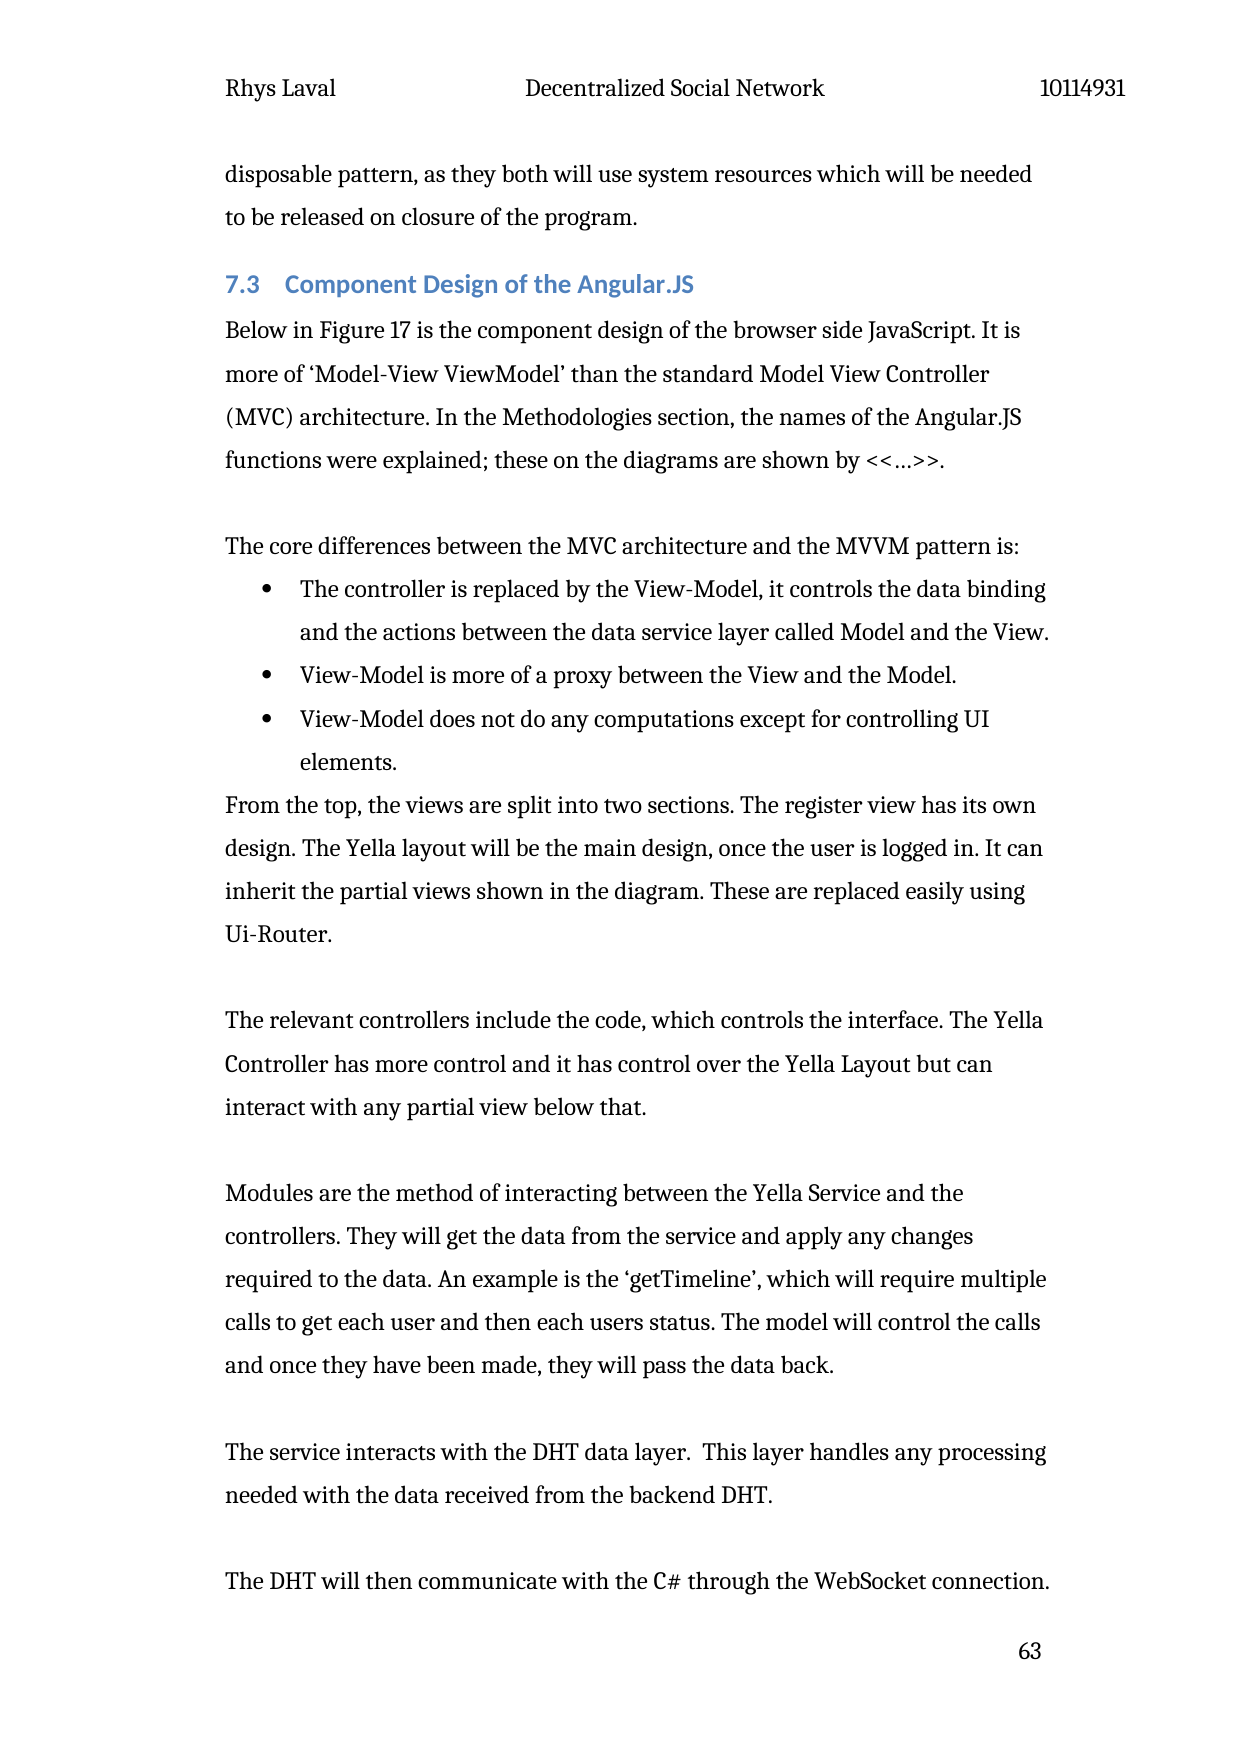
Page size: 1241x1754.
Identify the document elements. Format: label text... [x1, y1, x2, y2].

list View-Model does not do any computations except for controlling UI elements. [262, 704, 1053, 776]
text The DHT will then communicate with the C# through the WebSocket connection. [225, 1567, 1053, 1596]
list View-Model is more of a proxy between the View and the Model. [262, 661, 1053, 690]
text From the top, the views are split into two sections. The register view has its own design. The Yella layout will be the main design, once the user is logged in. It can inherit the partial views shown in the diagram. These are replaced easily using Ui-Router. [225, 791, 1053, 949]
text Modules are the method of interacting between the Yella Service and the controllers. They will get the data from the service and apply any changes required to the data. An example is the ‘getTimeline’, which will require multiple calls to get each user and then each users status. The model will control the calls and once they have been made, they will pass the data back. [225, 1179, 1053, 1380]
list The controller is replaced by the View-Model, it controls the data binding and the actions between the data service layer called Model and the View. [262, 575, 1053, 647]
text Below in Figure 17 is the component design of the browser side JavaScript. It is more of ‘Model-View ViewModel’ than the standard Model View Controller (MVC) architecture. In the Methodologies section, the names of the Angular.JS functions were explained; these on the diagrams are shown by <<…>>. [225, 316, 1053, 474]
text The service interacts with the DHT data layer. This layer handles any processing needed with the data received from the backend DHT. [225, 1438, 1053, 1509]
text The core differences between the MVC architecture and the MVVM pattern is: [225, 532, 1053, 561]
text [225, 160, 1053, 232]
text The relevant controllers include the code, which controls the interface. The Yella Controller has more control and it has control over the Yella Layout but can interact with any partial view below that. [225, 1006, 1053, 1121]
subtitle Component Design of the Angular.JS [225, 267, 1053, 300]
